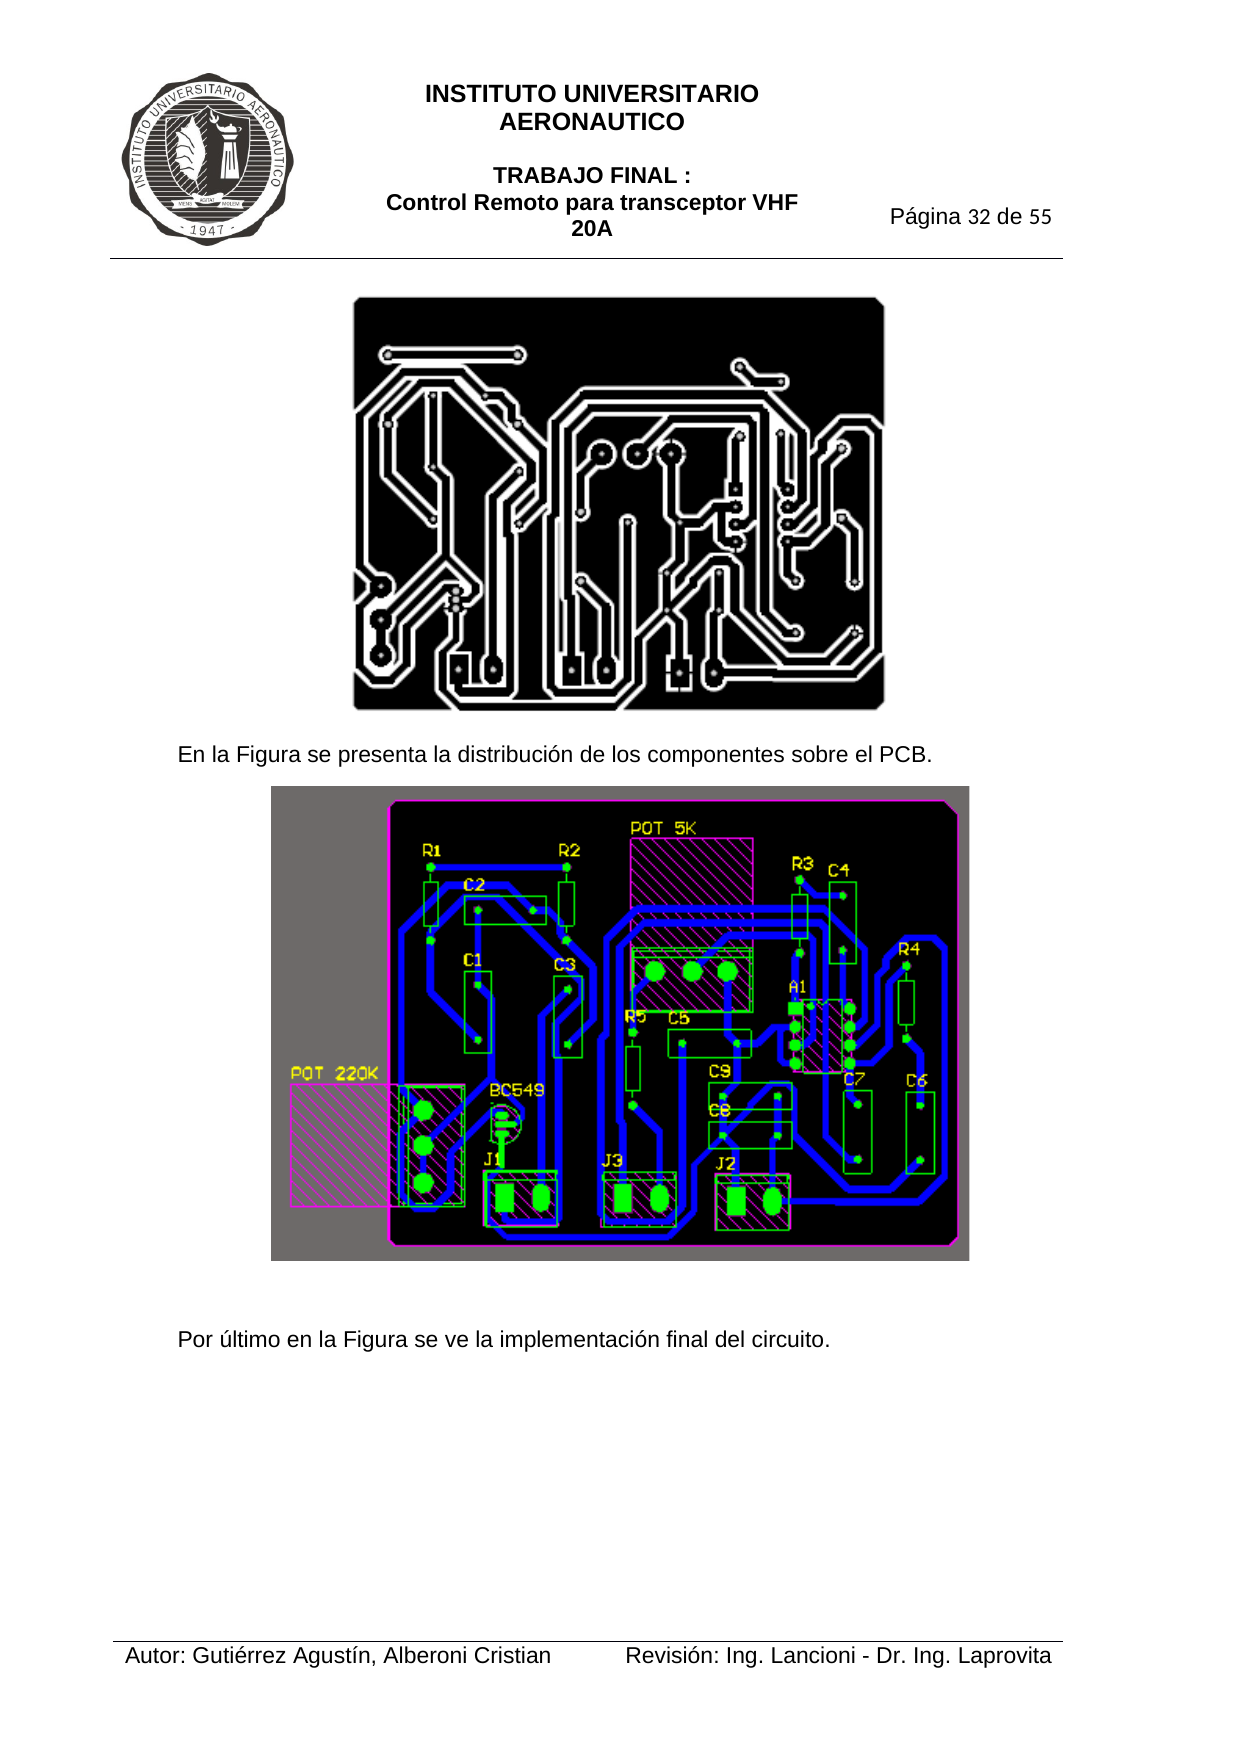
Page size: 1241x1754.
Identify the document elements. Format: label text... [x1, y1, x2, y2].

picture [342, 287, 898, 722]
text En la Figura se presenta la distribución de los componentes sobre el PCB. [177, 741, 1063, 768]
picture [121, 73, 294, 246]
text Por último en la Figura se ve la implementación final del circuito. [177, 1326, 1063, 1352]
picture [271, 786, 970, 1261]
